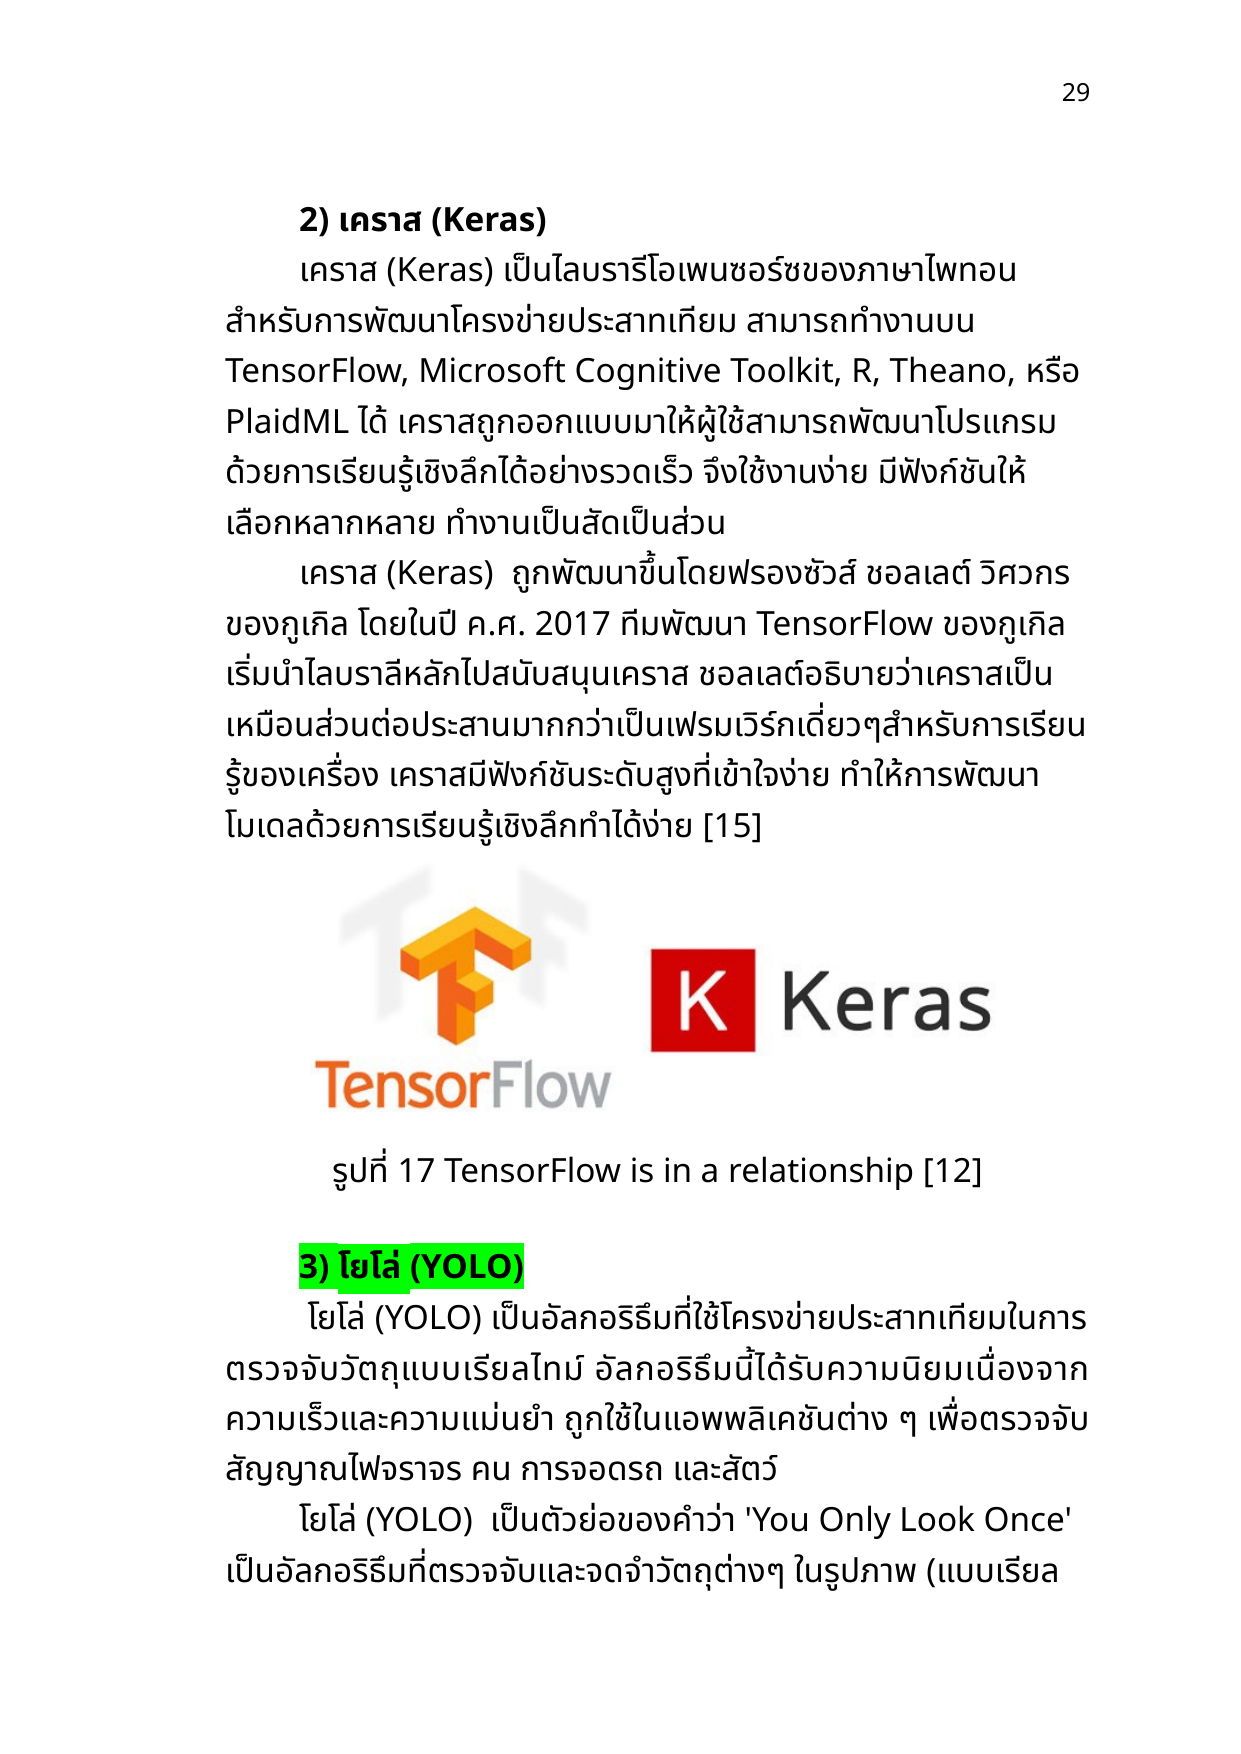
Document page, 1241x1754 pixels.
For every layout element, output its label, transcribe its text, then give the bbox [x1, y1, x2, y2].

picture [310, 852, 1005, 1148]
text โยโล่ (YOLO) เป็นอัลกอริธึมที่ใช้โครงข่ายประสาทเทียมในการตรวจจับวัตถุแบบเรียลไทม์ อัลกอริธึมนี้ได้รับความนิยมเนื่องจากความเร็วและความแม่นยำ ถูกใช้ในแอพพลิเคชันต่าง ๆ เพื่อตรวจจับสัญญาณไฟจราจร คน การจอดรถ และสัตว์ [225, 1294, 1090, 1496]
text เคราส (Keras) ถูกพัฒนาขึ้นโดยฟรองซัวส์ ชอลเลต์ วิศวกรของกูเกิล โดยในปี ค.ศ. 2017 ทีมพัฒนา TensorFlow ของกูเกิลเริ่มนำไลบราลีหลักไปสนับสนุนเคราส ชอลเลต์อธิบายว่าเคราสเป็นเหมือนส่วนต่อประสานมากกว่าเป็นเฟรมเวิร์กเดี่ยวๆสำหรับการเรียนรู้ของเครื่อง เคราสมีฟังก์ชันระดับสูงที่เข้าใจง่าย ทำให้การพัฒนาโมเดลด้วยการเรียนรู้เชิงลึกทำได้ง่าย [15] [225, 549, 1090, 852]
text 3) โยโล่ (YOLO) [225, 1243, 338, 1294]
text รูปที่ 17 TensorFlow is in a relationship [12] [225, 1147, 1090, 1198]
text เคราส (Keras) เป็นไลบรารีโอเพนซอร์ซของภาษาไพทอนสำหรับการพัฒนาโครงข่ายประสาทเทียม สามารถทำงานบน TensorFlow, Microsoft Cognitive Toolkit, R, Theano, หรือ PlaidML ได้ เคราสถูกออกแบบมาให้ผู้ใช้สามารถพัฒนาโปรแกรมด้วยการเรียนรู้เชิงลึกได้อย่างรวดเร็ว จึงใช้งานง่าย มีฟังก์ชันให้เลือกหลากหลาย ทำงานเป็นสัดเป็นส่วน [225, 246, 1090, 549]
text 2) เคราส (Keras) [225, 195, 1090, 246]
text 3) โยโล่ (YOLO) [410, 1243, 1090, 1294]
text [225, 1496, 1090, 1597]
